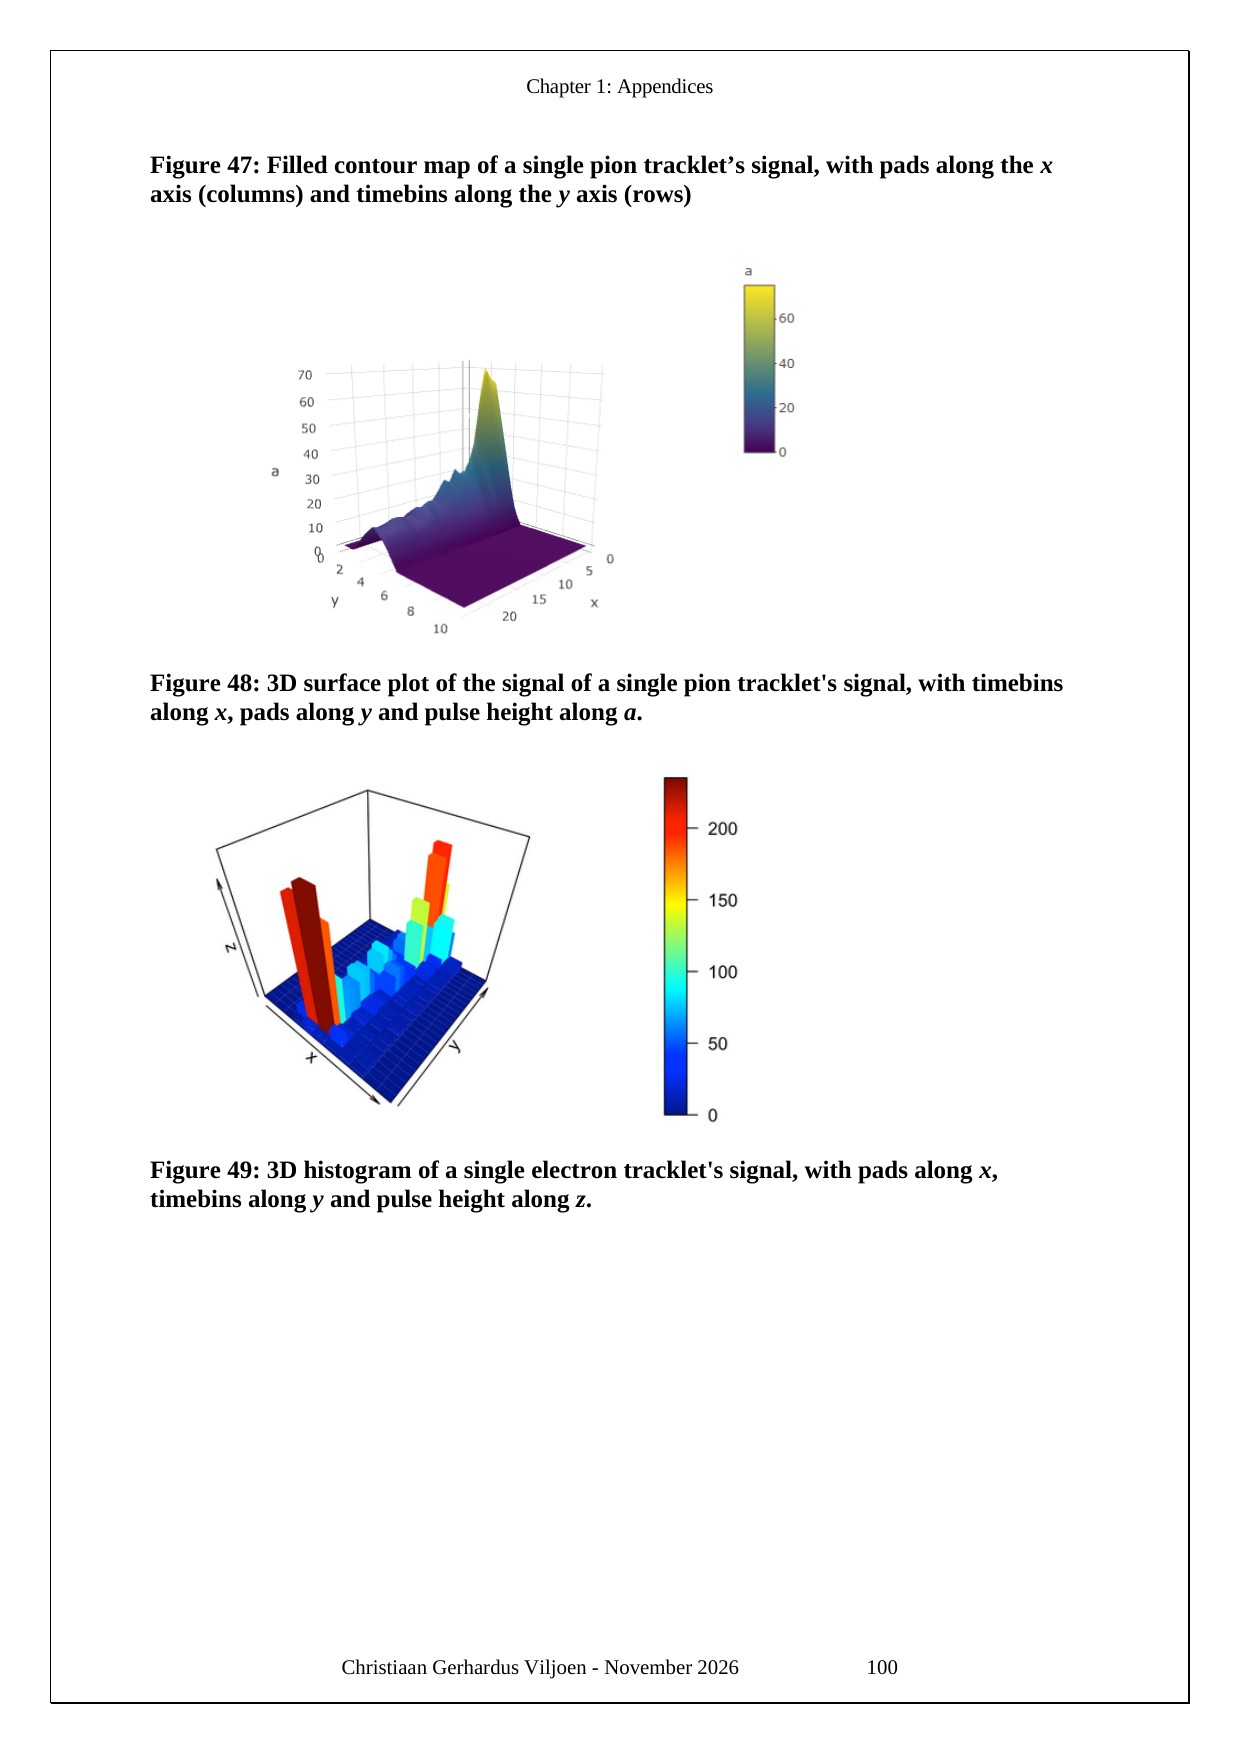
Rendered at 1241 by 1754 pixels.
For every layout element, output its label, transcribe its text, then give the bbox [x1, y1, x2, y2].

picture [150, 746, 795, 1156]
picture [150, 228, 851, 669]
